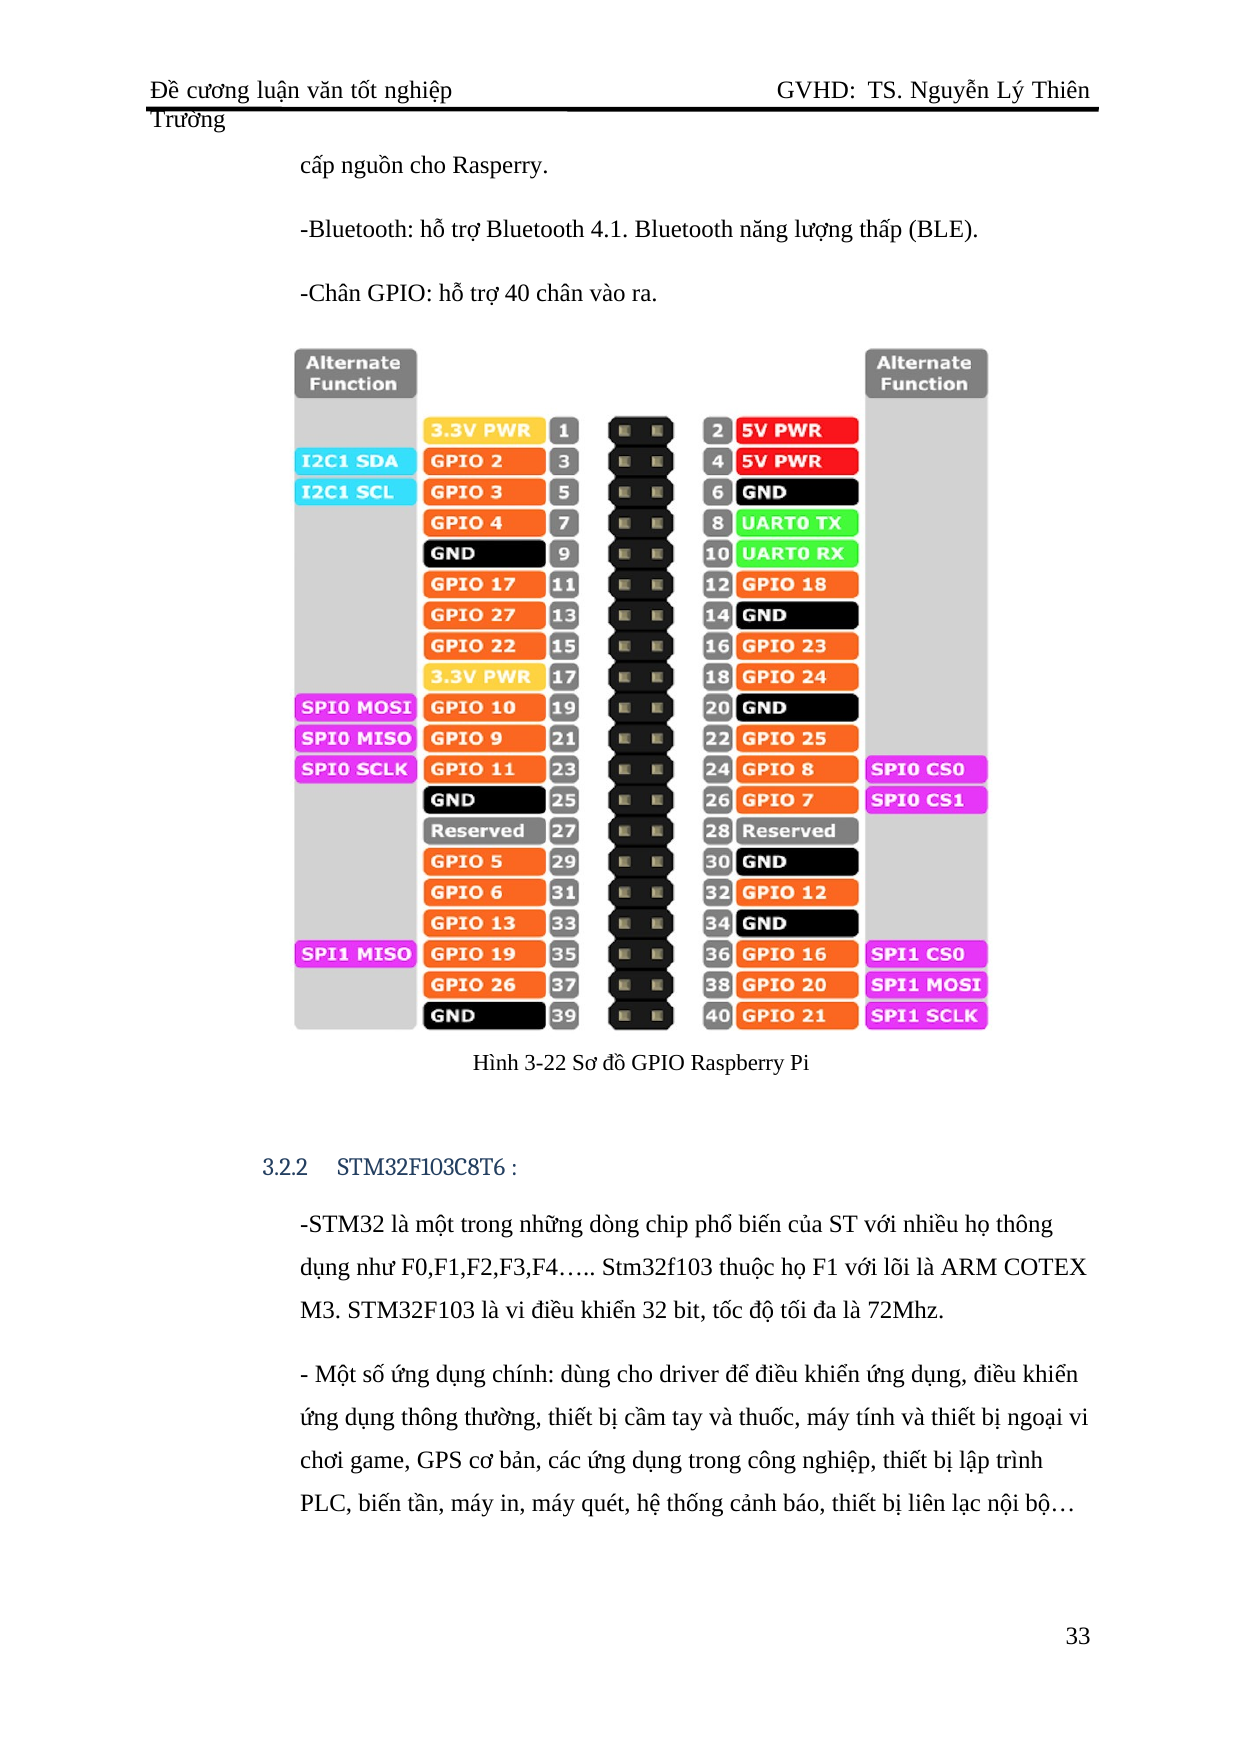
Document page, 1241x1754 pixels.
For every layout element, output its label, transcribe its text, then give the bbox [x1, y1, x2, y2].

text -STM32 là một trong những dòng chip phổ biến của ST với nhiều họ thông dụng như F0,F1,F2,F3,F4….. Stm32f103 thuộc họ F1 với lõi là ARM COTEX M3. STM32F103 là vi điều khiển 32 bit, tốc độ tối đa là 72Mhz. [300, 1209, 1090, 1324]
text -Chân GPIO: hỗ trợ 40 chân vào ra. [262, 278, 1090, 307]
text cấp nguồn cho Rasperry. [262, 150, 1090, 179]
subtitle STM32F103C8T6 : [262, 1153, 1090, 1182]
text - Một số ứng dụng chính: dùng cho driver để điều khiển ứng dụng, điều khiển ứng dụng thông thường, thiết bị cầm tay và thuốc, máy tính và thiết bị ngoại vi chơi game, GPS cơ bản, các ứng dụng trong công nghiệp, thiết bị lập trình PLC, biến tần, máy in, máy quét, hệ thống cảnh báo, thiết bị liên lạc nội bộ… [300, 1359, 1090, 1517]
picture [289, 341, 993, 1040]
text -Bluetooth: hỗ trợ Bluetooth 4.1. Bluetooth năng lượng thấp (BLE). [262, 214, 1090, 243]
